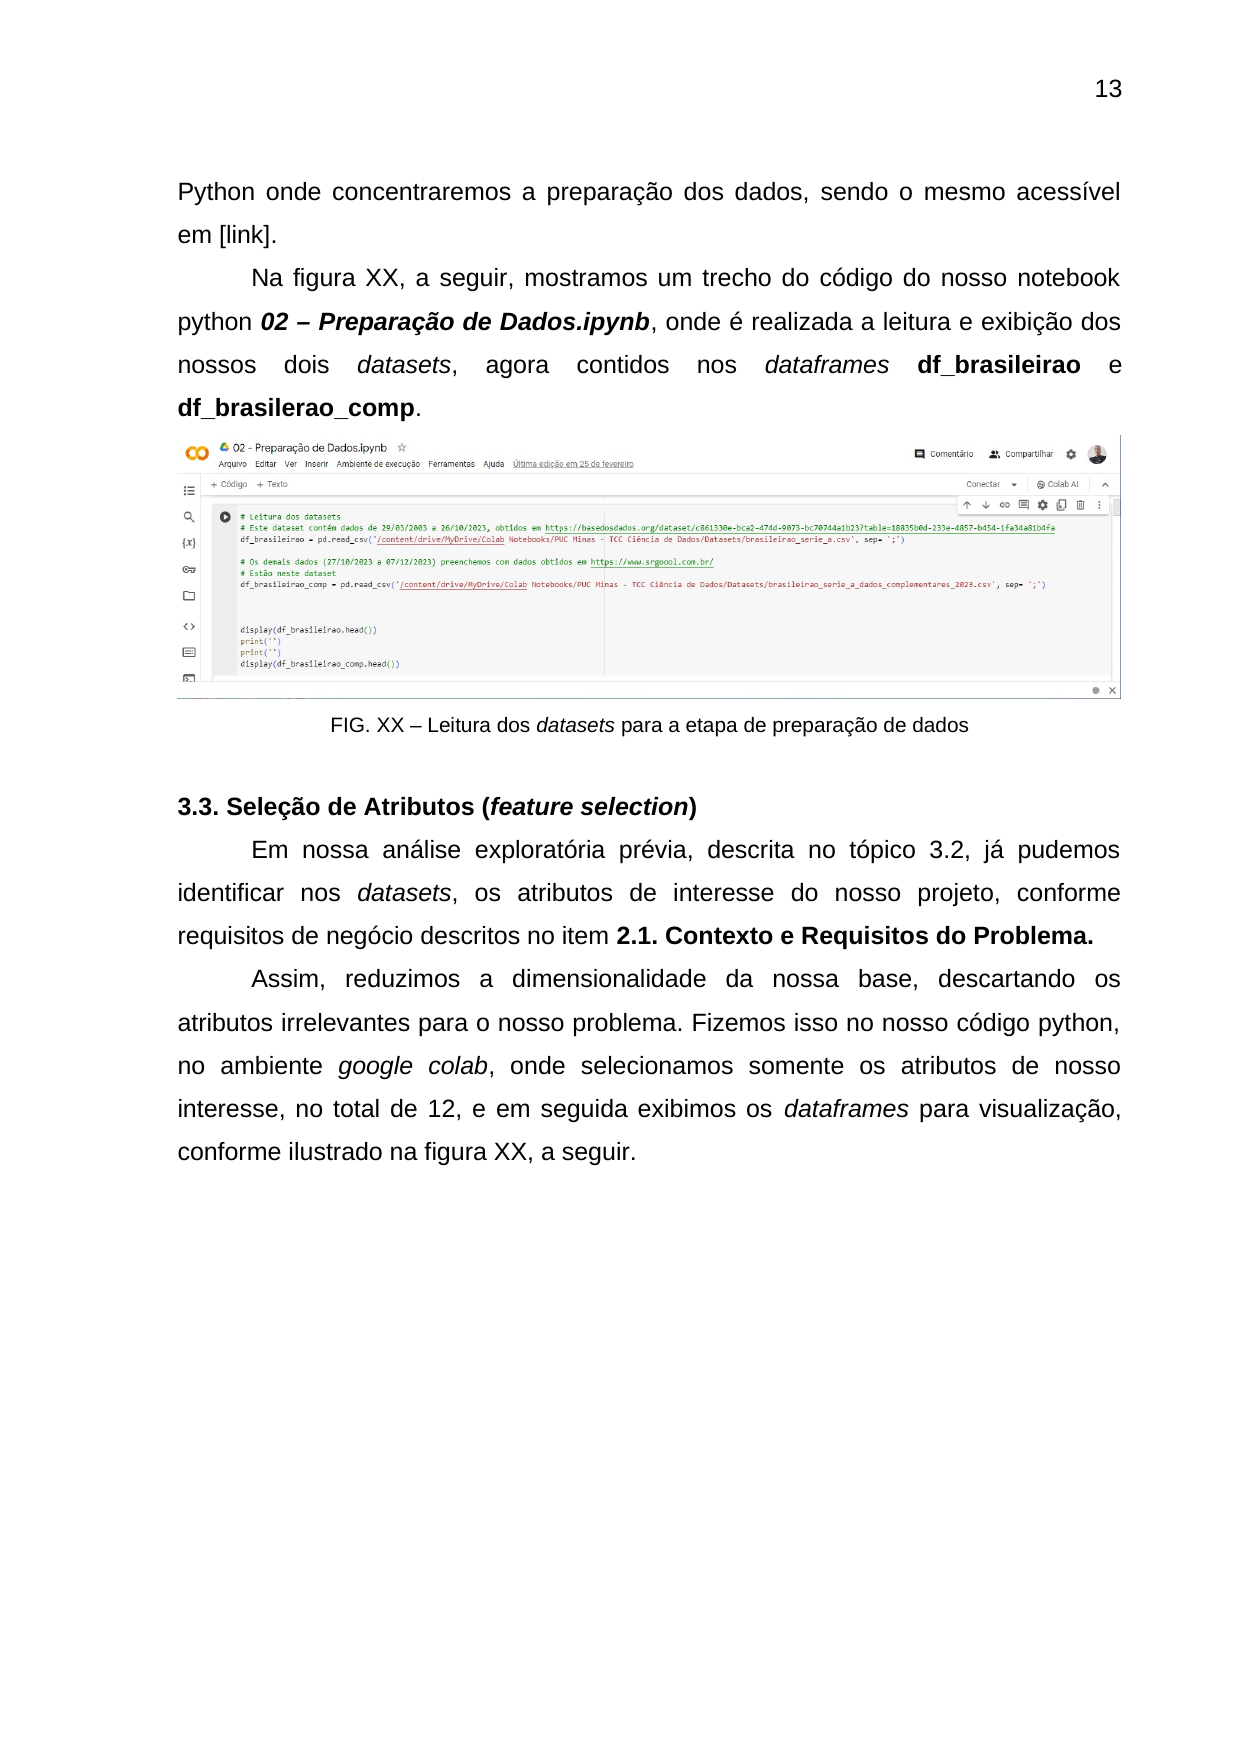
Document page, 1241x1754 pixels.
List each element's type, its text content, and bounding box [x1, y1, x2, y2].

text Assim, reduzimos a dimensionalidade da nossa base, descartando os atributos irrelevantes para o nosso problema. Fizemos isso no nosso código python, no ambiente google colab, onde selecionamos somente os atributos de nosso interesse, no total de 12, e em seguida exibimos os dataframes para visualização, conforme ilustrado na figura XX, a seguir. [177, 964, 1122, 1166]
text Na figura XX, a seguir, mostramos um trecho do código do nosso notebook python 02 – Preparação de Dados.ipynb, onde é realizada a leitura e exibição dos nossos dois datasets, agora contidos nos dataframes df_brasileirao e df_brasilerao_comp. [177, 263, 1122, 422]
subtitle 3.3. Seleção de Atributos (feature selection) [177, 792, 1122, 821]
text FIG. XX – Leitura dos datasets para a etapa de preparação de dados [177, 713, 1122, 737]
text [177, 177, 1122, 249]
text Em nossa análise exploratória prévia, descrita no tópico 3.2, já pudemos identificar nos datasets, os atributos de interesse do nosso projeto, conforme requisitos de negócio descritos no item 2.1. Contexto e Requisitos do Problema. [177, 835, 1122, 950]
picture [177, 435, 1121, 699]
